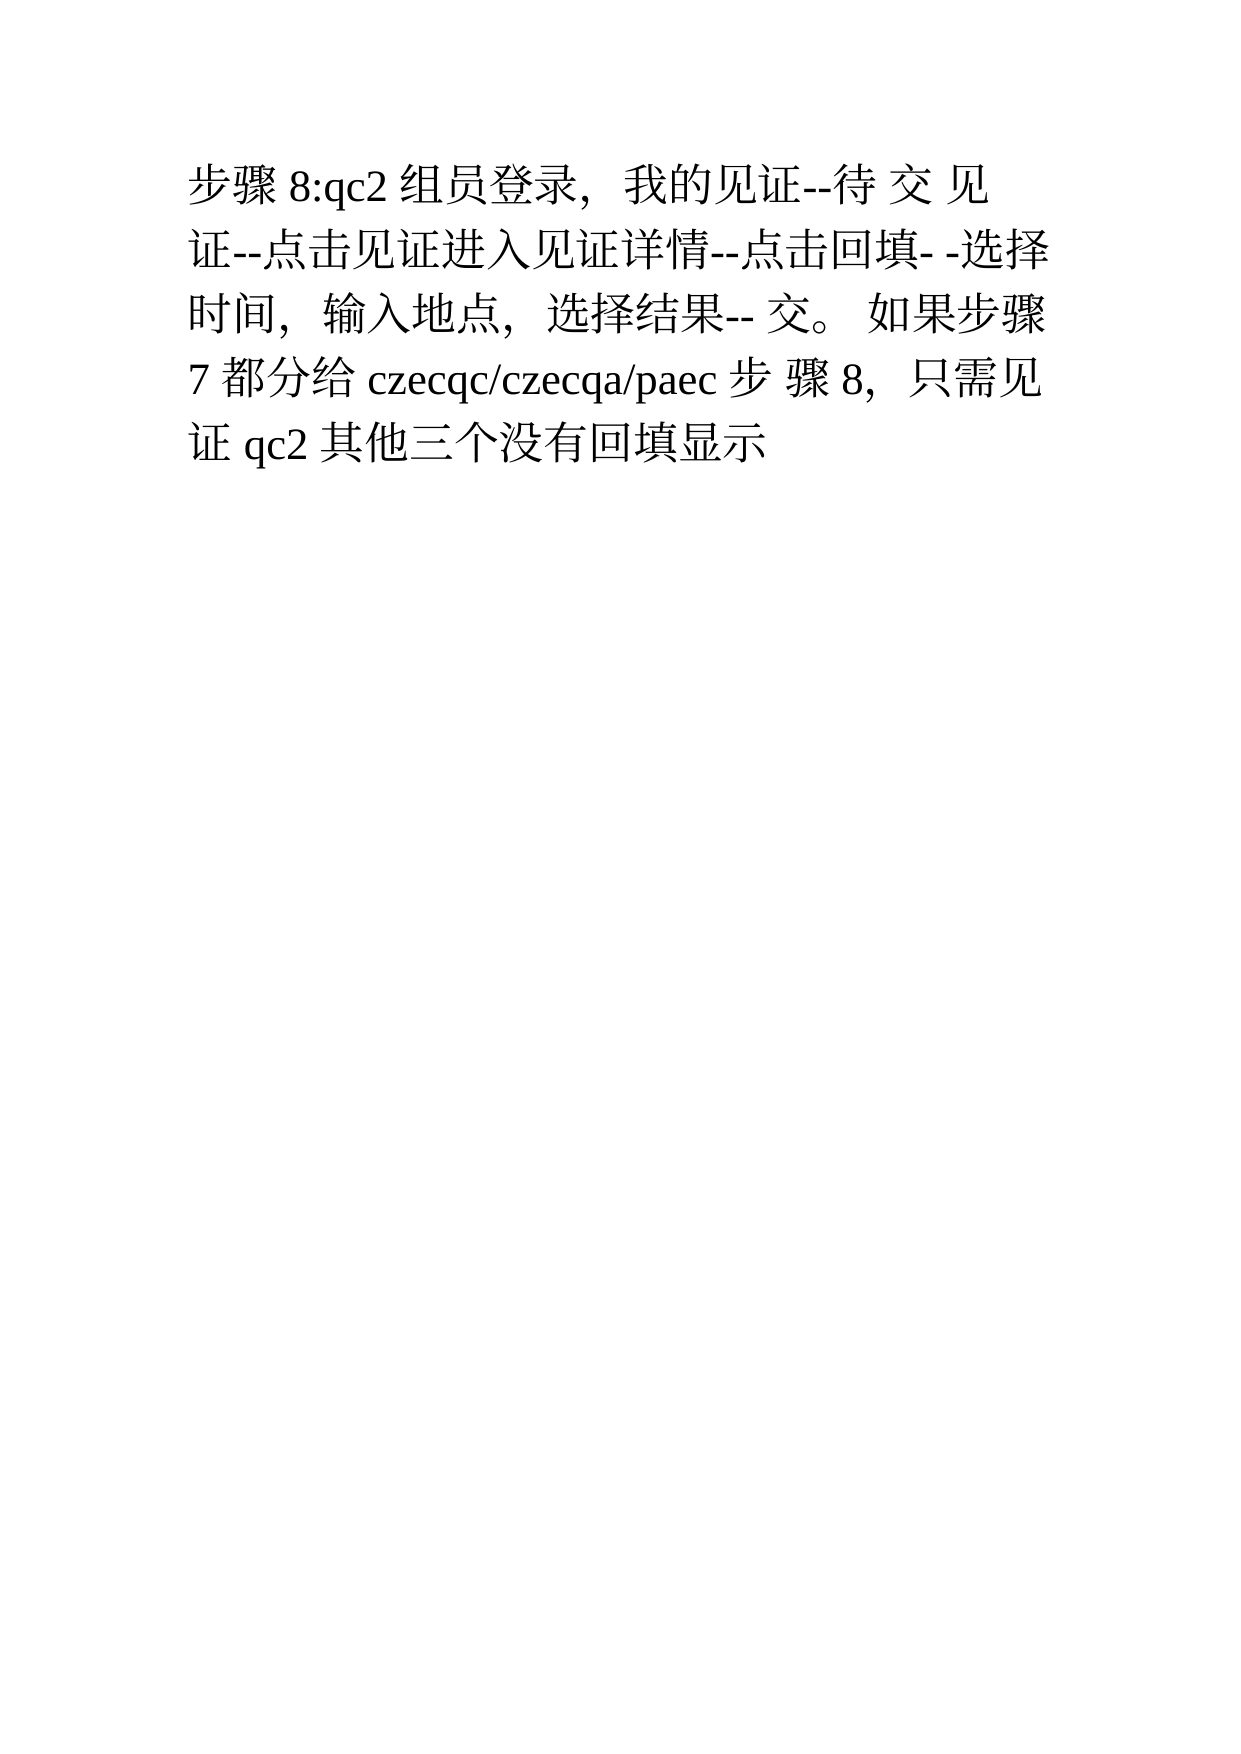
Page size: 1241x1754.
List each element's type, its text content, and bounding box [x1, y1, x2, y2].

text 步骤 8:qc2 组员登录，我的见证--待 交 见证--点击见证进入见证详情--点击回填- -选择时间，输入地点，选择结果-- 交。 如果步骤 7 都分给 czecqc/czecqa/paec 步 骤 8，只需见证 qc2 其他三个没有回填显示 [187, 150, 1053, 472]
